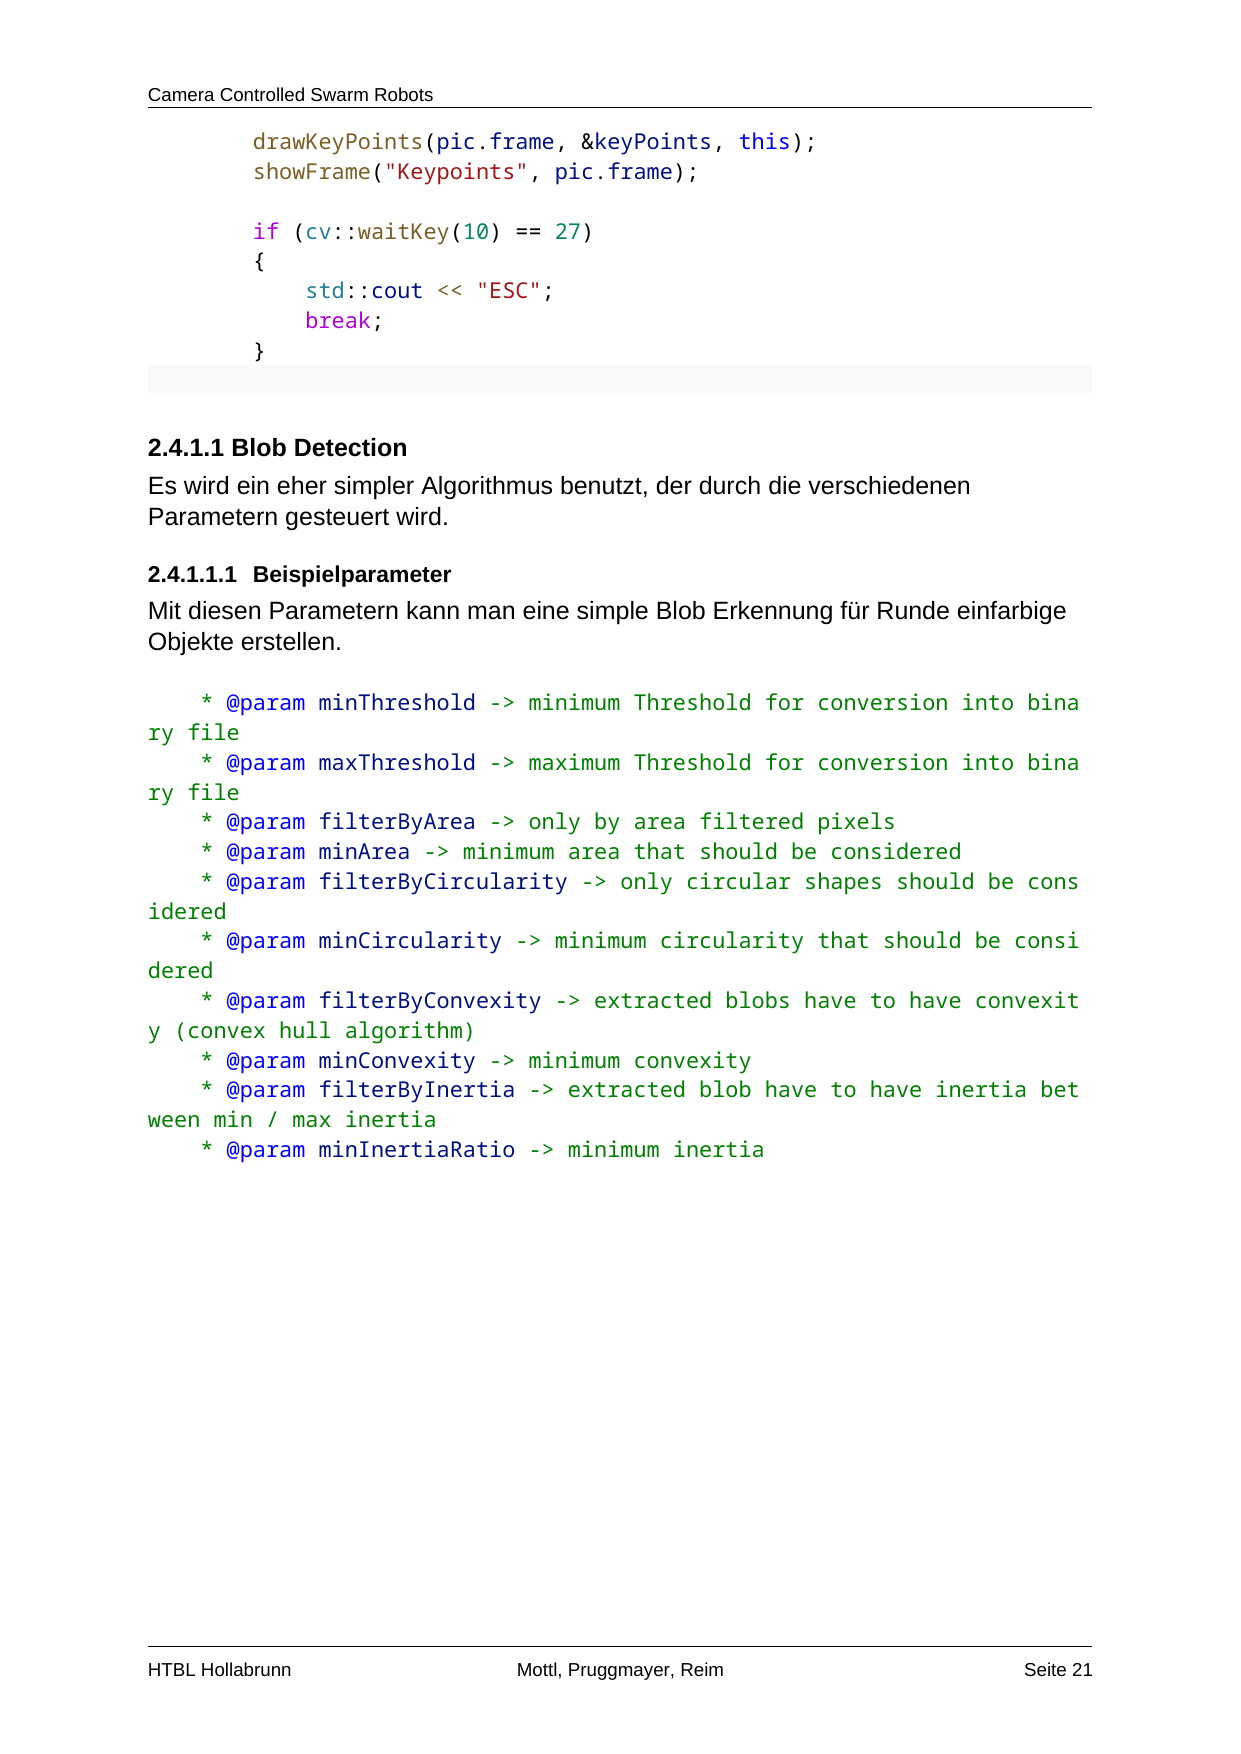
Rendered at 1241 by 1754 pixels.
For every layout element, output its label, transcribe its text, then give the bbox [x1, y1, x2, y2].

text break; [148, 305, 1092, 335]
text Mit diesen Parametern kann man eine simple Blob Erkennung für Runde einfarbige Objekte erstellen. [148, 593, 1092, 656]
text * @param filterByCircularity -> only circular shapes should be considered [148, 866, 1092, 926]
text * @param filterByInertia -> extracted blob have to have inertia between min / max inertia [148, 1074, 1092, 1134]
text * @param filterByConvexity -> extracted blobs have to have convexity (convex hull algorithm) [148, 985, 1092, 1045]
text * @param minConvexity -> minimum convexity [148, 1045, 1092, 1074]
text drawKeyPoints(pic.frame, &keyPoints, this); [148, 126, 1092, 156]
text Es wird ein eher simpler Algorithmus benutzt, der durch die verschiedenen Parametern gesteuert wird. [148, 468, 1092, 531]
subtitle Blob Detection [148, 431, 1092, 462]
text } [148, 335, 1092, 365]
text * @param filterByArea -> only by area filtered pixels [148, 806, 1092, 836]
text * @param minInertiaRatio -> minimum inertia [148, 1134, 1092, 1164]
text { [148, 246, 1092, 275]
text showFrame("Keypoints", pic.frame); [148, 156, 1092, 186]
text if (cv::waitKey(10) == 27) [148, 216, 1092, 246]
text * @param minThreshold -> minimum Threshold for conversion into binary file [148, 687, 1092, 747]
subtitle Beispielparameter [148, 556, 1092, 587]
text * @param minCircularity -> minimum circularity that should be considered [148, 926, 1092, 985]
text * @param maxThreshold -> maximum Threshold for conversion into binary file [148, 747, 1092, 806]
text * @param minArea -> minimum area that should be considered [148, 836, 1092, 866]
text std::cout << "ESC"; [148, 275, 1092, 305]
